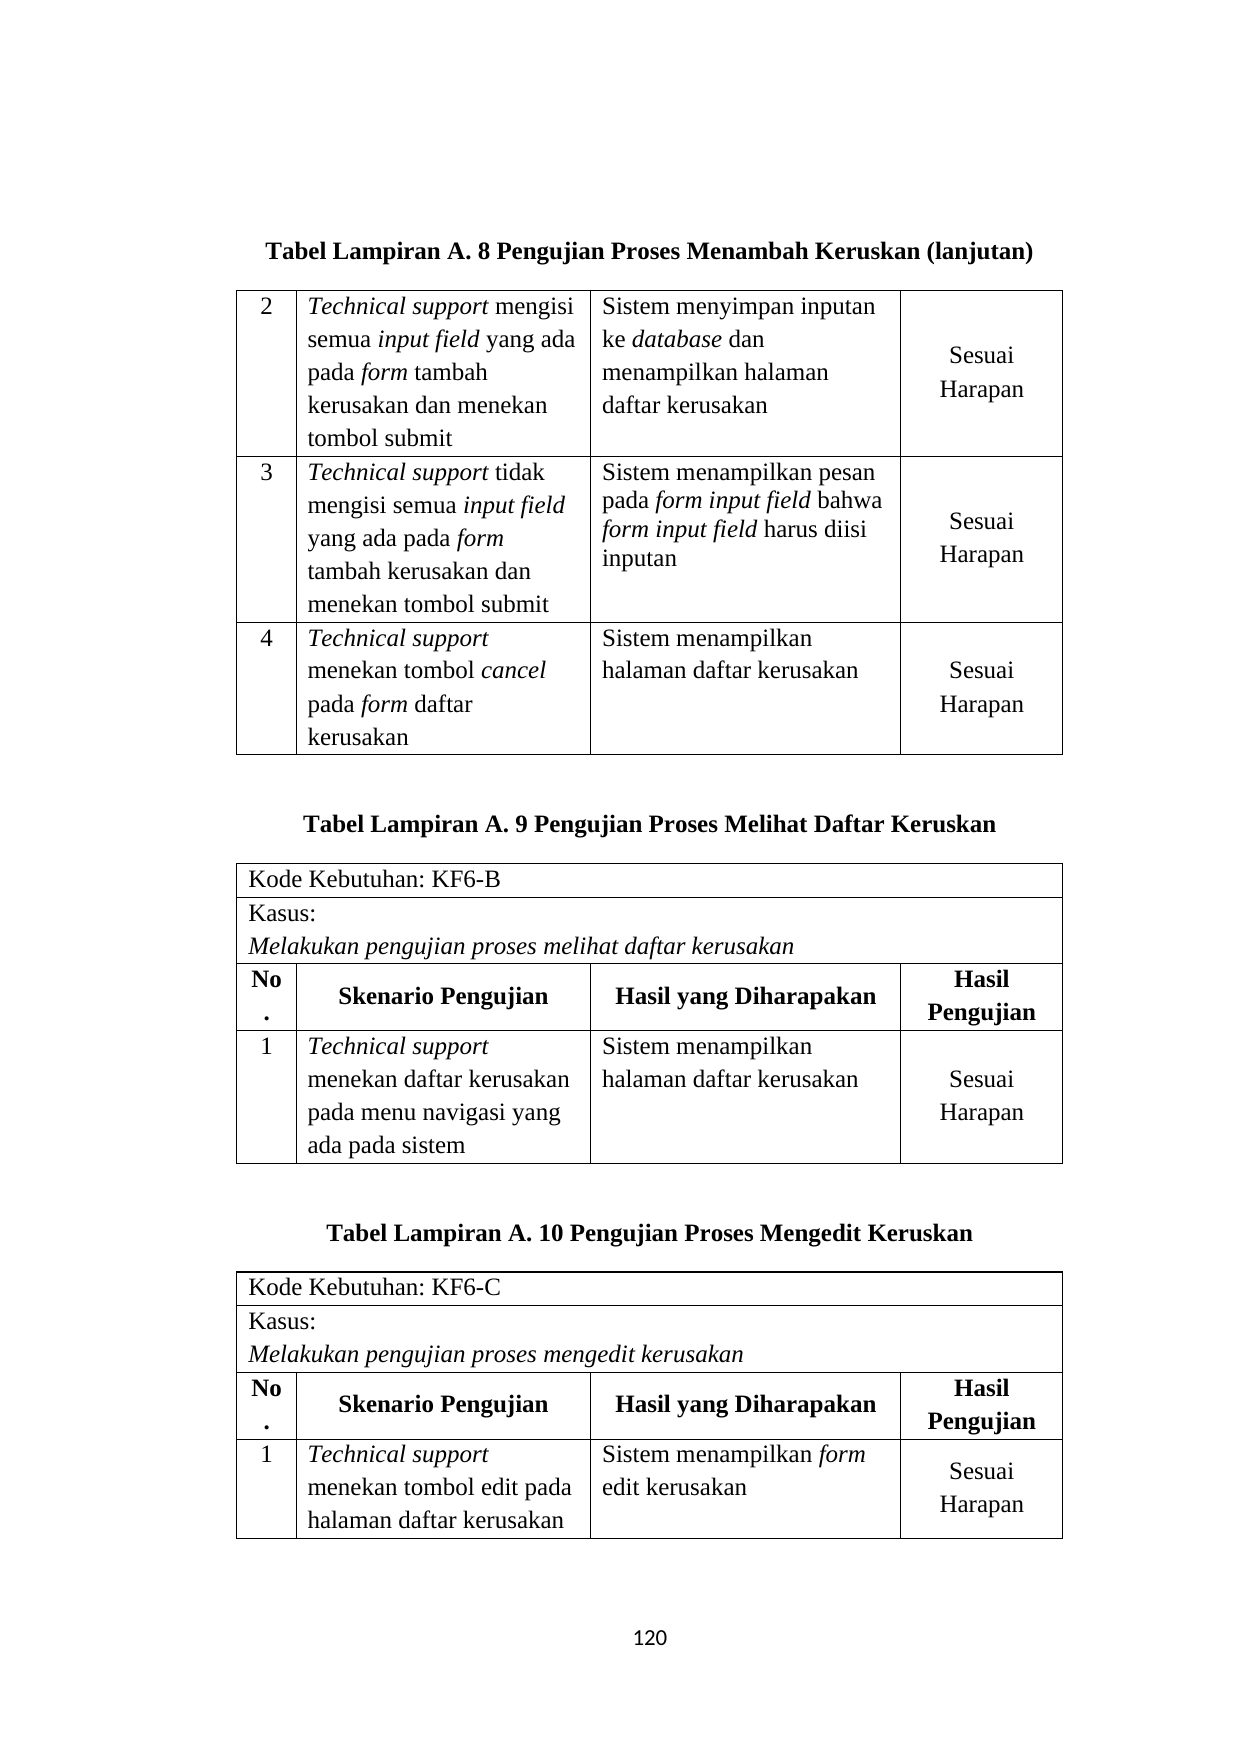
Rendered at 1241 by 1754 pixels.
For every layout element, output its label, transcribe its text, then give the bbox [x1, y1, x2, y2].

table_cell Hasil Pengujian [901, 964, 1062, 1030]
table_cell Sistem menampilkan halaman daftar kerusakan [591, 1031, 900, 1163]
table_cell 4 [237, 623, 296, 754]
table_cell Kasus: Melakukan pengujian proses melihat daftar kerusakan [237, 898, 1062, 963]
table_cell Technical support tidak mengisi semua input field yang ada pada form tambah kerusakan dan menekan tombol submit [297, 457, 590, 622]
table_header Sesuai Harapan [901, 291, 1062, 456]
table_cell Skenario Pengujian [297, 964, 590, 1030]
table_cell Technical support menekan tombol edit pada halaman daftar kerusakan [297, 1440, 590, 1538]
table_cell Sesuai Harapan [901, 623, 1062, 754]
text Tabel Lampiran A. 10 Pengujian Proses Mengedit Keruskan [236, 1218, 1063, 1246]
table_cell Sistem menampilkan halaman daftar kerusakan [591, 623, 900, 754]
table_cell Technical support menekan daftar kerusakan pada menu navigasi yang ada pada sistem [297, 1031, 590, 1163]
table_cell Sistem menampilkan form edit kerusakan [591, 1440, 900, 1538]
table_cell Hasil yang Diharapakan [591, 1373, 900, 1438]
text Tabel Lampiran A. 9 Pengujian Proses Melihat Daftar Keruskan [236, 809, 1063, 838]
table_cell 1 [237, 1031, 296, 1163]
table_cell Sesuai Harapan [901, 457, 1062, 622]
table_header Kode Kebutuhan: KF6-B [237, 864, 1062, 897]
table_cell Hasil Pengujian [901, 1373, 1062, 1438]
table_cell 3 [237, 457, 296, 622]
table_cell Skenario Pengujian [297, 1373, 590, 1438]
table_cell Kasus: Melakukan pengujian proses mengedit kerusakan [237, 1306, 1062, 1372]
table_cell Sistem menampilkan pesan pada form input field bahwa form input field harus diisi inputan [591, 457, 900, 622]
table_cell Sesuai Harapan [901, 1031, 1062, 1163]
table_cell Sesuai Harapan [901, 1440, 1062, 1538]
table_header Kode Kebutuhan: KF6-C [237, 1273, 1062, 1305]
table_cell Hasil yang Diharapakan [591, 964, 900, 1030]
text Tabel Lampiran A. 8 Pengujian Proses Menambah Keruskan (lanjutan) [236, 236, 1063, 265]
table_header Technical support mengisi semua input field yang ada pada form tambah kerusakan dan menekan tombol submit [297, 291, 590, 456]
table_header 2 [237, 291, 296, 456]
table_header Sistem menyimpan inputan ke database dan menampilkan halaman daftar kerusakan [591, 291, 900, 456]
table_cell 1 [237, 1440, 296, 1538]
table_cell Technical support menekan tombol cancel pada form daftar kerusakan [297, 623, 590, 754]
table_cell No. [237, 1373, 296, 1438]
table_cell No. [237, 964, 296, 1030]
